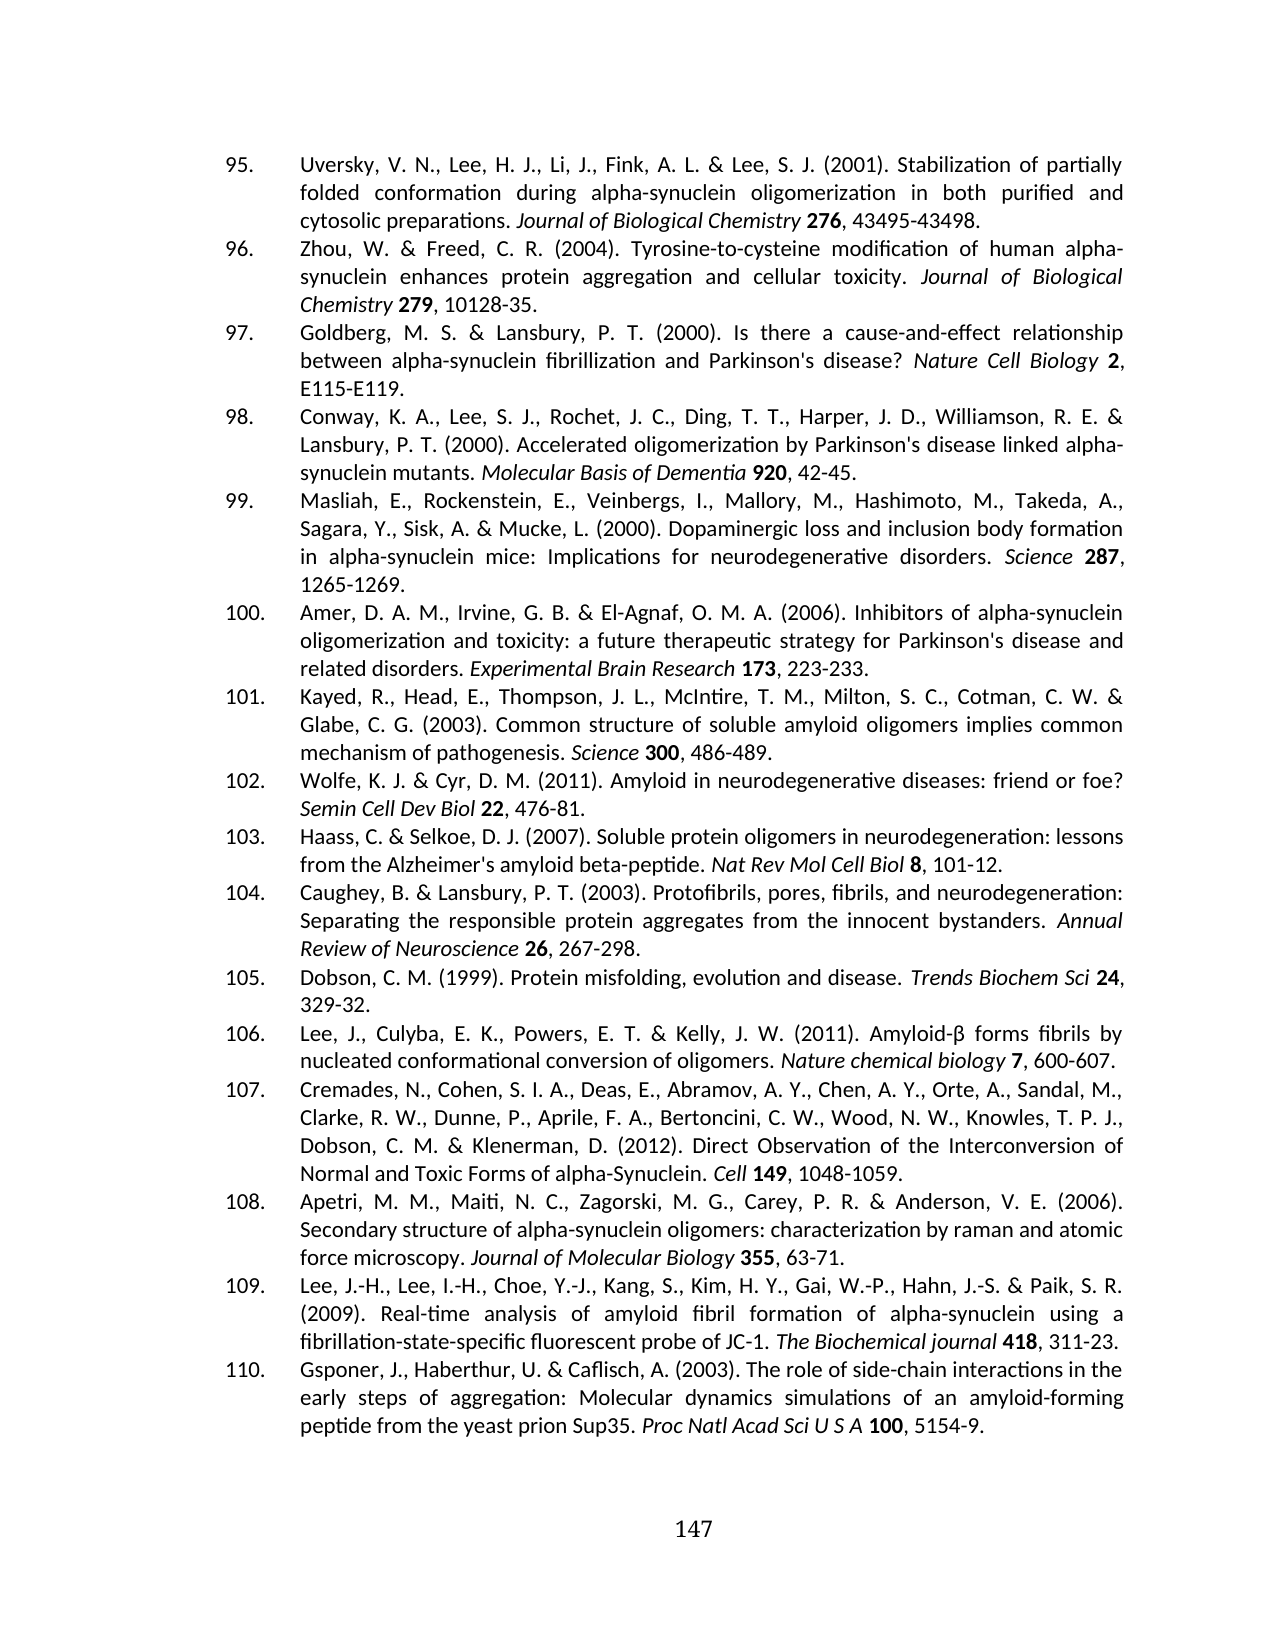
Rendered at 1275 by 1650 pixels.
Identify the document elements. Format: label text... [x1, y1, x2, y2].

text 108. Apetri, M. M., Maiti, N. C., Zagorski, M. G., Carey, P. R. & Anderson, V. E. (2006). Secondary structure of alpha-synuclein oligomers: characterization by raman and atomic force microscopy. Journal of Molecular Biology 355, 63-71. [225, 1187, 1125, 1271]
text 97. Goldberg, M. S. & Lansbury, P. T. (2000). Is there a cause-and-effect relationship between alpha-synuclein fibrillization and Parkinson's disease? Nature Cell Biology 2, E115-E119. [225, 318, 1125, 402]
text 98. Conway, K. A., Lee, S. J., Rochet, J. C., Ding, T. T., Harper, J. D., Williamson, R. E. & Lansbury, P. T. (2000). Accelerated oligomerization by Parkinson's disease linked alpha-synuclein mutants. Molecular Basis of Dementia 920, 42-45. [225, 402, 1125, 486]
text 96. Zhou, W. & Freed, C. R. (2004). Tyrosine-to-cysteine modification of human alpha-synuclein enhances protein aggregation and cellular toxicity. Journal of Biological Chemistry 279, 10128-35. [225, 234, 1125, 318]
text 95. Uversky, V. N., Lee, H. J., Li, J., Fink, A. L. & Lee, S. J. (2001). Stabilization of partially folded conformation during alpha-synuclein oligomerization in both purified and cytosolic preparations. Journal of Biological Chemistry 276, 43495-43498. [225, 150, 1125, 234]
text 101. Kayed, R., Head, E., Thompson, J. L., McIntire, T. M., Milton, S. C., Cotman, C. W. & Glabe, C. G. (2003). Common structure of soluble amyloid oligomers implies common mechanism of pathogenesis. Science 300, 486-489. [225, 682, 1125, 766]
text 99. Masliah, E., Rockenstein, E., Veinbergs, I., Mallory, M., Hashimoto, M., Takeda, A., Sagara, Y., Sisk, A. & Mucke, L. (2000). Dopaminergic loss and inclusion body formation in alpha-synuclein mice: Implications for neurodegenerative disorders. Science 287, 1265-1269. [225, 486, 1125, 598]
text 110. Gsponer, J., Haberthur, U. & Caflisch, A. (2003). The role of side-chain interactions in the early steps of aggregation: Molecular dynamics simulations of an amyloid-forming peptide from the yeast prion Sup35. Proc Natl Acad Sci U S A 100, 5154-9. [225, 1355, 1125, 1439]
text 109. Lee, J.-H., Lee, I.-H., Choe, Y.-J., Kang, S., Kim, H. Y., Gai, W.-P., Hahn, J.-S. & Paik, S. R. (2009). Real-time analysis of amyloid fibril formation of alpha-synuclein using a fibrillation-state-specific fluorescent probe of JC-1. The Biochemical journal 418, 311-23. [225, 1271, 1125, 1355]
text 107. Cremades, N., Cohen, S. I. A., Deas, E., Abramov, A. Y., Chen, A. Y., Orte, A., Sandal, M., Clarke, R. W., Dunne, P., Aprile, F. A., Bertoncini, C. W., Wood, N. W., Knowles, T. P. J., Dobson, C. M. & Klenerman, D. (2012). Direct Observation of the Interconversion of Normal and Toxic Forms of alpha-Synuclein. Cell 149, 1048-1059. [225, 1075, 1125, 1187]
text 102. Wolfe, K. J. & Cyr, D. M. (2011). Amyloid in neurodegenerative diseases: friend or foe? Semin Cell Dev Biol 22, 476-81. [225, 766, 1125, 822]
text 105. Dobson, C. M. (1999). Protein misfolding, evolution and disease. Trends Biochem Sci 24, 329-32. [225, 963, 1125, 1019]
text 104. Caughey, B. & Lansbury, P. T. (2003). Protofibrils, pores, fibrils, and neurodegeneration: Separating the responsible protein aggregates from the innocent bystanders. Annual Review of Neuroscience 26, 267-298. [225, 878, 1125, 963]
text 100. Amer, D. A. M., Irvine, G. B. & El-Agnaf, O. M. A. (2006). Inhibitors of alpha-synuclein oligomerization and toxicity: a future therapeutic strategy for Parkinson's disease and related disorders. Experimental Brain Research 173, 223-233. [225, 598, 1125, 682]
text 106. Lee, J., Culyba, E. K., Powers, E. T. & Kelly, J. W. (2011). Amyloid-β forms fibrils by nucleated conformational conversion of oligomers. Nature chemical biology 7, 600-607. [225, 1019, 1125, 1075]
text 103. Haass, C. & Selkoe, D. J. (2007). Soluble protein oligomers in neurodegeneration: lessons from the Alzheimer's amyloid beta-peptide. Nat Rev Mol Cell Biol 8, 101-12. [225, 822, 1125, 878]
